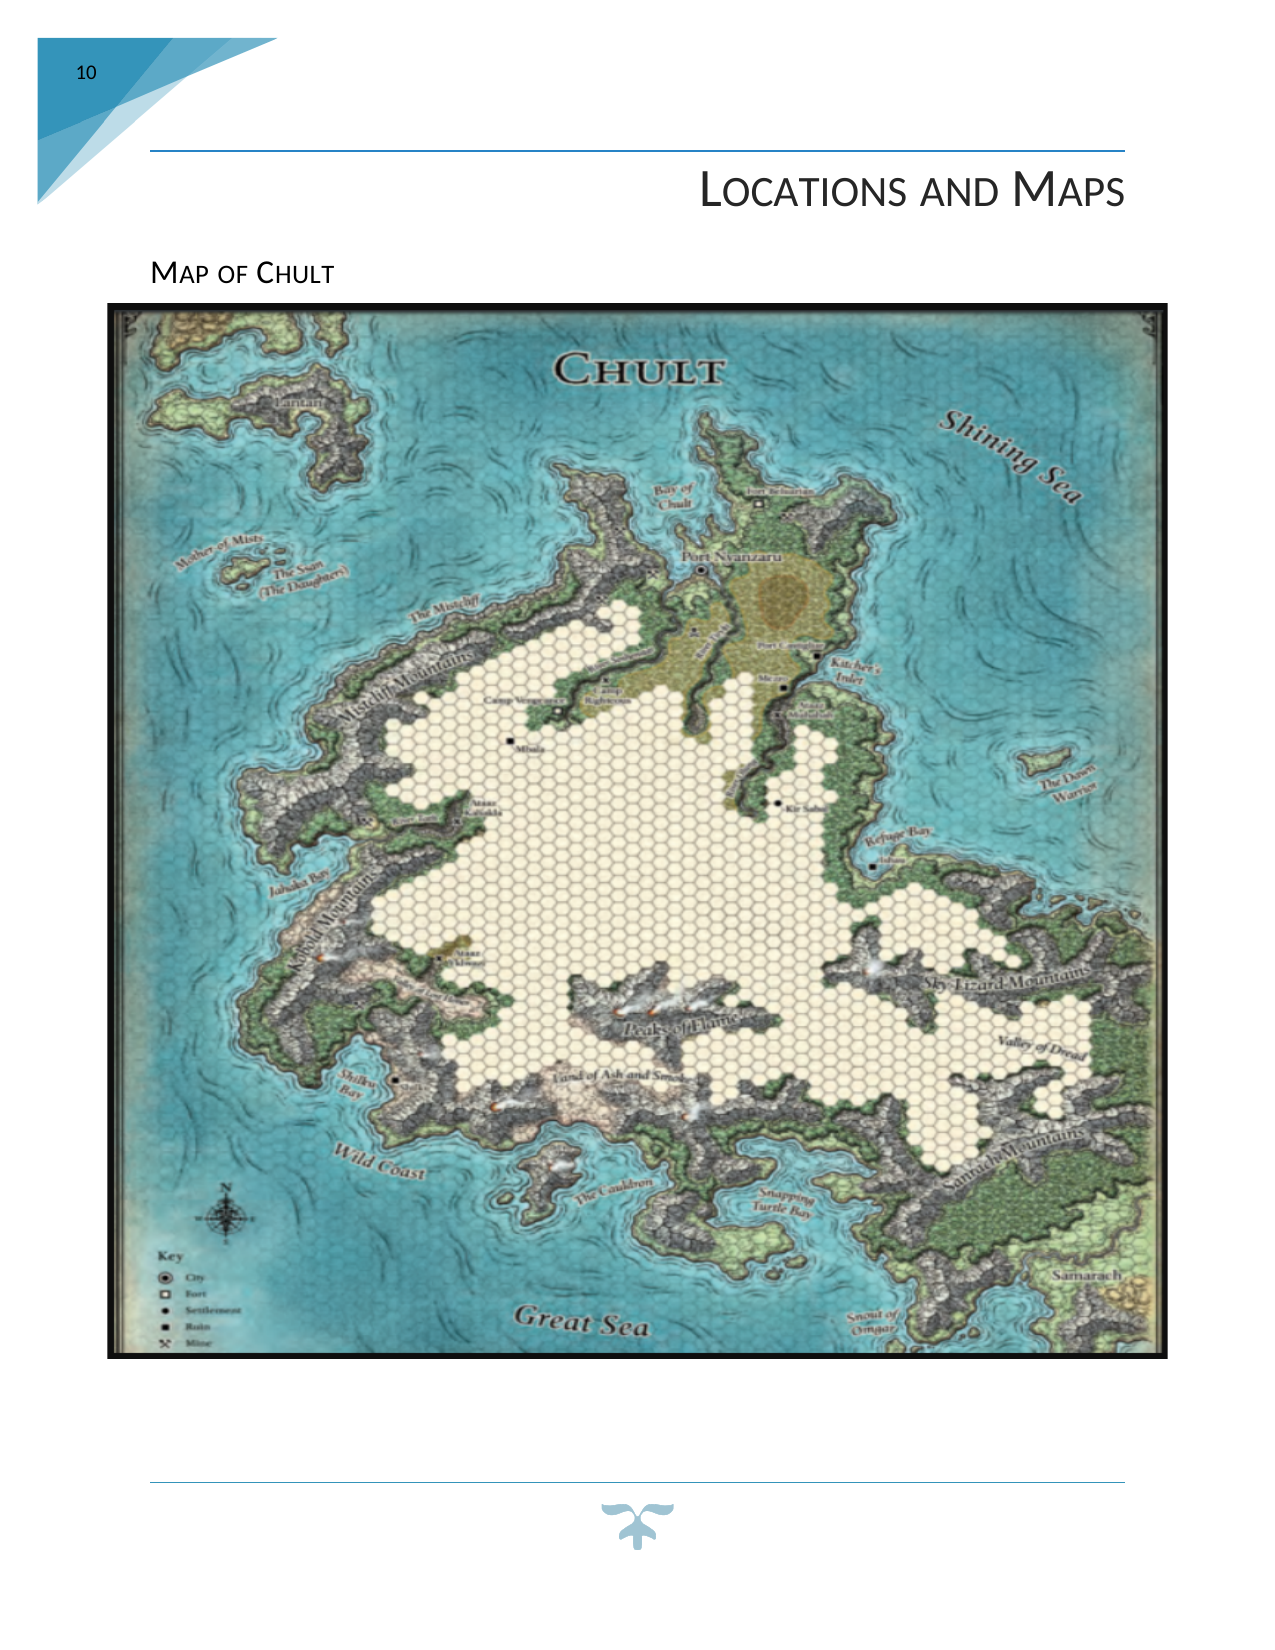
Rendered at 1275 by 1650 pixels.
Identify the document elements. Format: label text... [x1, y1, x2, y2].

picture [37, 37, 279, 206]
subtitle Map of Chult [150, 252, 1125, 292]
picture [107, 303, 1168, 1359]
list They have a cube with them [601, 1504, 674, 1550]
title Locations and Maps [150, 152, 1125, 220]
